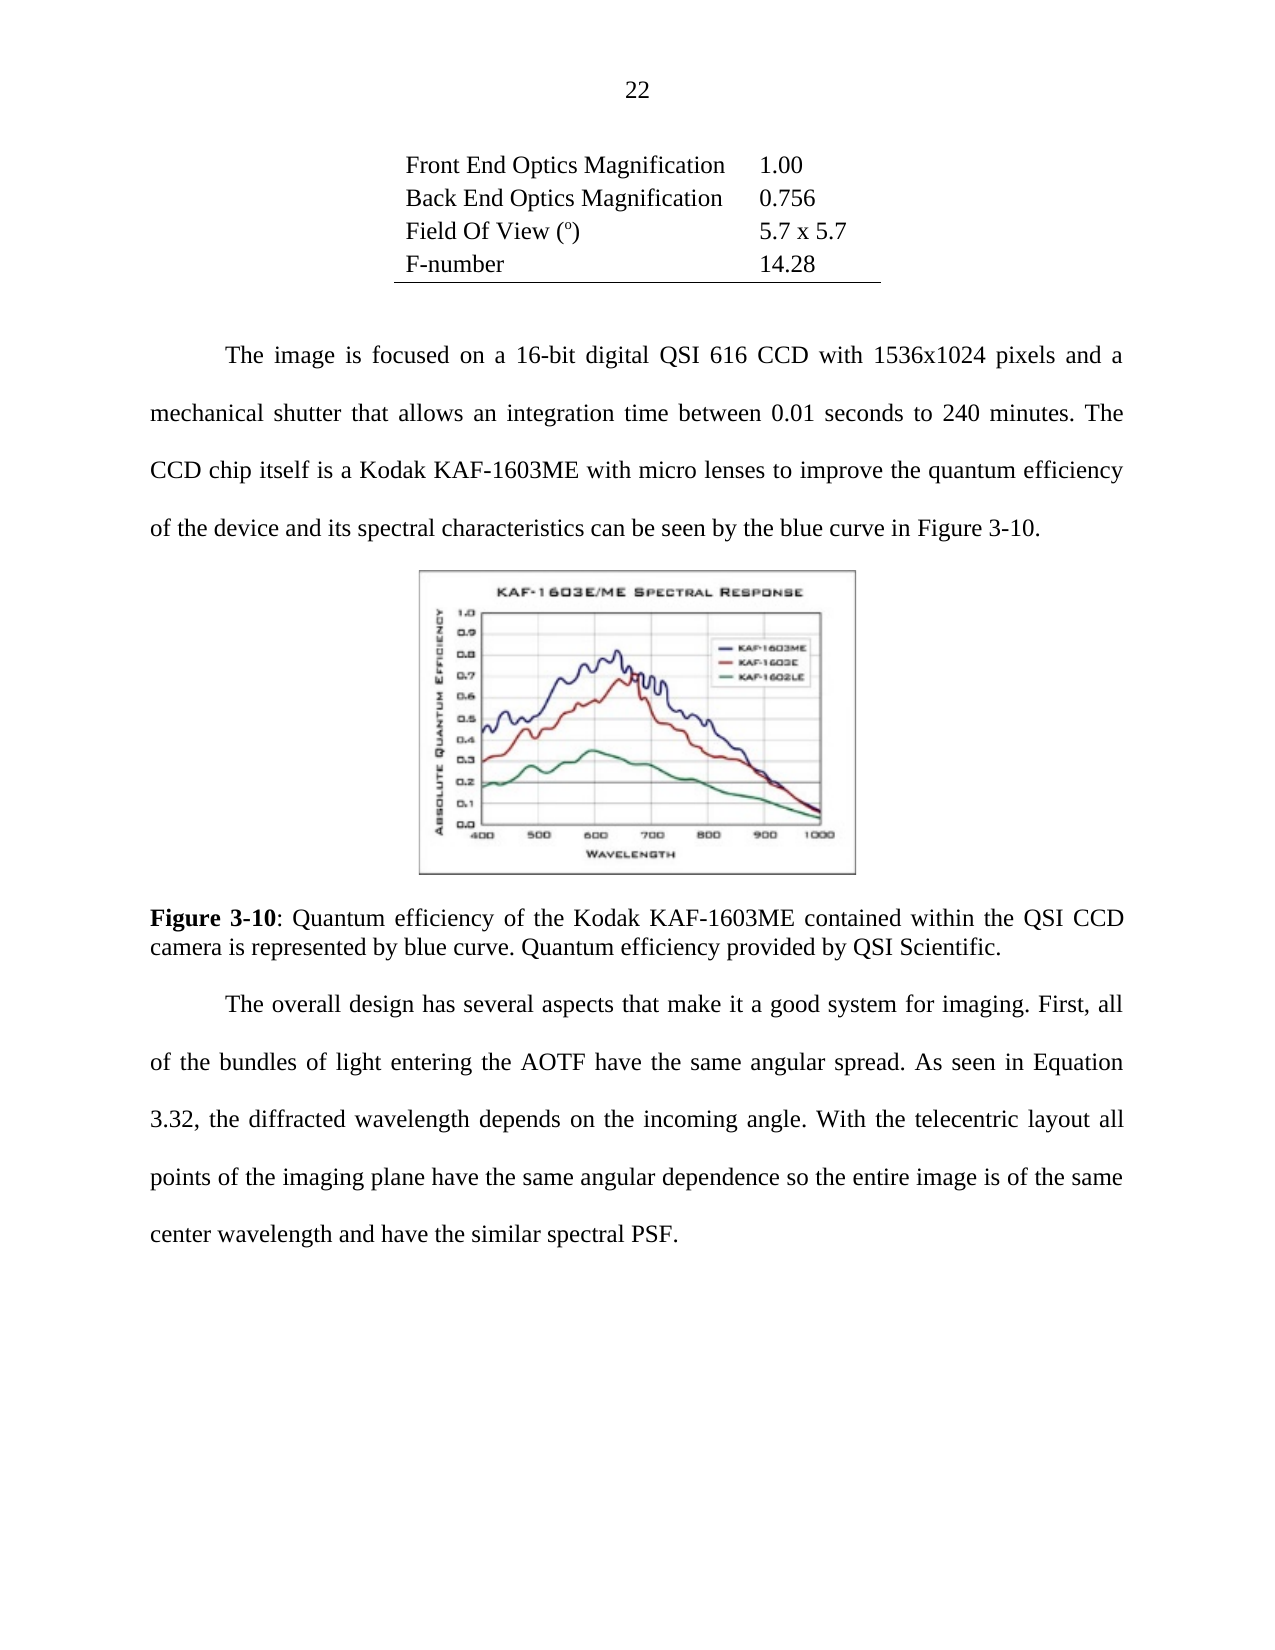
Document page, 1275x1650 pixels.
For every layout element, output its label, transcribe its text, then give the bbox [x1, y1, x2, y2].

picture [418, 570, 857, 875]
table_cell 0.756 [748, 183, 881, 216]
table_cell 5.7 x 5.7 [748, 216, 881, 249]
table_cell Back End Optics Magnification [394, 183, 748, 216]
text The image is focused on a 16-bit digital QSI 616 CCD with 1536x1024 pixels and a mechanical shutter that allows an integration time between 0.01 seconds to 240 minutes. The CCD chip itself is a Kodak KAF-1603ME with micro lenses to improve the quantum efficiency of the device and its spectral characteristics can be seen by the blue curve in Figure 3-10. [150, 341, 1125, 542]
text The overall design has several aspects that make it a good system for imaging. First, all of the bundles of light entering the AOTF have the same angular spread. As seen in Equation 3.32, the diffracted wavelength depends on the incoming angle. With the telecentric layout all points of the imaging plane have the same angular dependence so the entire image is of the same center wavelength and have the similar spectral PSF. [150, 989, 1125, 1248]
table_cell F-number [394, 249, 748, 282]
table_cell Field Of View (o) [394, 216, 748, 249]
table_cell 1.00 [748, 150, 881, 183]
text Figure 3-10: Quantum efficiency of the Kodak KAF-1603ME contained within the QSI CCD camera is represented by blue curve. Quantum efficiency provided by QSI Scientific. [150, 903, 1125, 961]
table_cell 14.28 [748, 249, 881, 282]
table_cell Front End Optics Magnification [394, 150, 748, 183]
